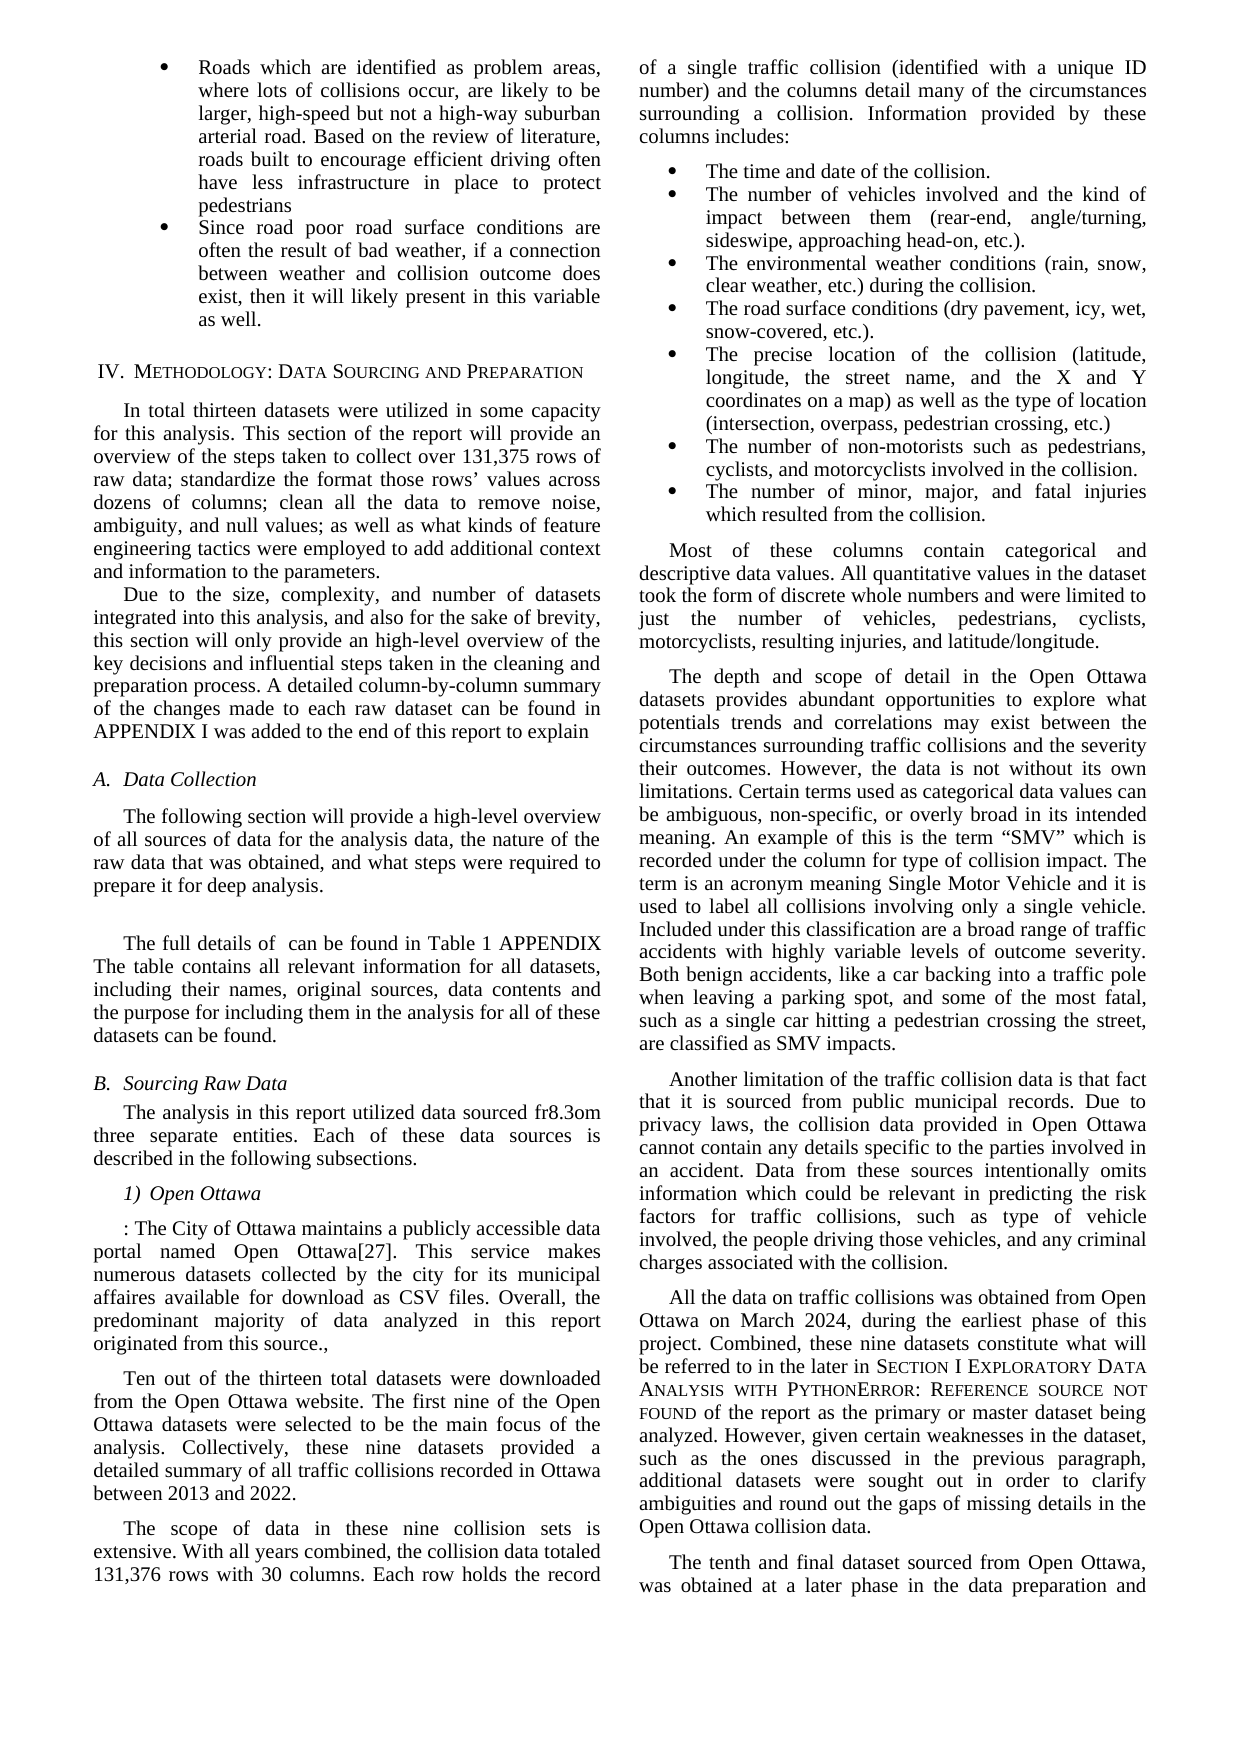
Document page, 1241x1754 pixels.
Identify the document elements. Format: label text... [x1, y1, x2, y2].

text The depth and scope of detail in the Open Ottawa datasets provides abundant opportunities to explore what potentials trends and correlations may exist between the circumstances surrounding traffic collisions and the severity their outcomes. However, the data is not without its own limitations. Certain terms used as categorical data values can be ambiguous, non-specific, or overly broad in its intended meaning. An example of this is the term “SMV” which is recorded under the column for type of collision impact. The term is an acronym meaning Single Motor Vehicle and it is used to label all collisions involving only a single vehicle. Included under this classification are a broad range of traffic accidents with highly variable levels of outcome severity. Both benign accidents, like a car backing into a traffic pole when leaving a parking spot, and some of the most fatal, such as a single car hitting a pedestrian crossing the street, are classified as SMV impacts. [639, 666, 1147, 1055]
text The following section will provide a high-level overview of all sources of data for the analysis data, the nature of the raw data that was obtained, and what steps were required to prepare it for deep analysis. [93, 806, 601, 897]
list The environmental weather conditions (rain, snow, clear weather, etc.) during the collision. [668, 252, 1147, 297]
text : The City of Ottawa maintains a publicly accessible data portal named Open Ottawa[27]. This service makes numerous datasets collected by the city for its municipal affaires available for download as CSV files. Overall, the predominant majority of data analyzed in this report originated from this source., [93, 1217, 601, 1355]
list The precise location of the collision (latitude, longitude, the street name, and the X and Y coordinates on a map) as well as the type of location (intersection, overpass, pedestrian crossing, etc.) [668, 343, 1147, 435]
text Ten out of the thirteen total datasets were downloaded from the Open Ottawa website. The first nine of the Open Ottawa datasets were selected to be the main focus of the analysis. Collectively, these nine datasets provided a detailed summary of all traffic collisions recorded in Ottawa between 2013 and 2022. [93, 1367, 601, 1505]
list Roads which are identified as problem areas, where lots of collisions occur, are likely to be larger, high-speed but not a high-way suburban arterial road. Based on the review of literature, roads built to encourage efficient driving often have less infrastructure in place to protect pedestrians [161, 56, 601, 217]
list The number of vehicles involved and the kind of impact between them (rear-end, angle/turning, sideswipe, approaching head-on, etc.). [668, 183, 1147, 252]
subtitle Open Ottawa [93, 1182, 601, 1205]
subtitle Sourcing Raw Data [93, 1072, 601, 1095]
list The number of non-motorists such as pedestrians, cyclists, and motorcyclists involved in the collision. [668, 435, 1147, 481]
text The scope of data in these nine collision sets is extensive. With all years combined, the collision data totaled 131,376 rows with 30 columns. Each row holds the record of a single traffic collision (identified with a unique ID number) and the columns detail many of the circumstances surrounding a collision. Information provided by these columns includes: [93, 1517, 601, 1586]
list Since road poor road surface conditions are often the result of bad weather, if a connection between weather and collision outcome does exist, then it will likely present in this variable as well. [161, 217, 601, 331]
list The time and date of the collision. [668, 160, 1147, 183]
subtitle Methodology: Data Sourcing and Preparation [93, 360, 601, 383]
text The analysis in this report utilized data sourced fr8.3om three separate entities. Each of these data sources is described in the following subsections. [93, 1101, 601, 1170]
list The road surface conditions (dry pavement, icy, wet, snow-covered, etc.). [668, 297, 1147, 343]
text Most of these columns contain categorical and descriptive data values. All quantitative values in the dataset took the form of discrete whole numbers and were limited to just the number of vehicles, pedestrians, cyclists, motorcyclists, resulting injuries, and latitude/longitude. [639, 539, 1147, 653]
text The scope of data in these nine collision sets is extensive. With all years combined, the collision data totaled 131,376 rows with 30 columns. Each row holds the record of a single traffic collision (identified with a unique ID number) and the columns detail many of the circumstances surrounding a collision. Information provided by these columns includes: [639, 56, 1147, 148]
subtitle Data Collection [93, 768, 601, 791]
list The number of minor, major, and fatal injuries which resulted from the collision. [668, 481, 1147, 526]
text In total thirteen datasets were utilized in some capacity for this analysis. This section of the report will provide an overview of the steps taken to collect over 131,375 rows of raw data; standardize the format those rows’ values across dozens of columns; clean all the data to remove noise, ambiguity, and null values; as well as what kinds of feature engineering tactics were employed to add additional context and information to the parameters. [93, 400, 601, 583]
text Another limitation of the traffic collision data is that fact that it is sourced from public municipal records. Due to privacy laws, the collision data provided in Open Ottawa cannot contain any details specific to the parties involved in an accident. Data from these sources intentionally omits information which could be relevant in predicting the risk factors for traffic collisions, such as type of vehicle involved, the people driving those vehicles, and any criminal charges associated with the collision. [639, 1068, 1147, 1274]
text Due to the size, complexity, and number of datasets integrated into this analysis, and also for the sake of brevity, this section will only provide an high-level overview of the key decisions and influential steps taken in the cleaning and preparation process. A detailed column-by-column summary of the changes made to each raw dataset can be found in APPENDIX I was added to the end of this report to explain [93, 583, 601, 743]
text The full details of can be found in Table 1 APPENDIX The table contains all relevant information for all datasets, including their names, original sources, data contents and the purpose for including them in the analysis for all of these datasets can be found. [93, 932, 601, 1047]
